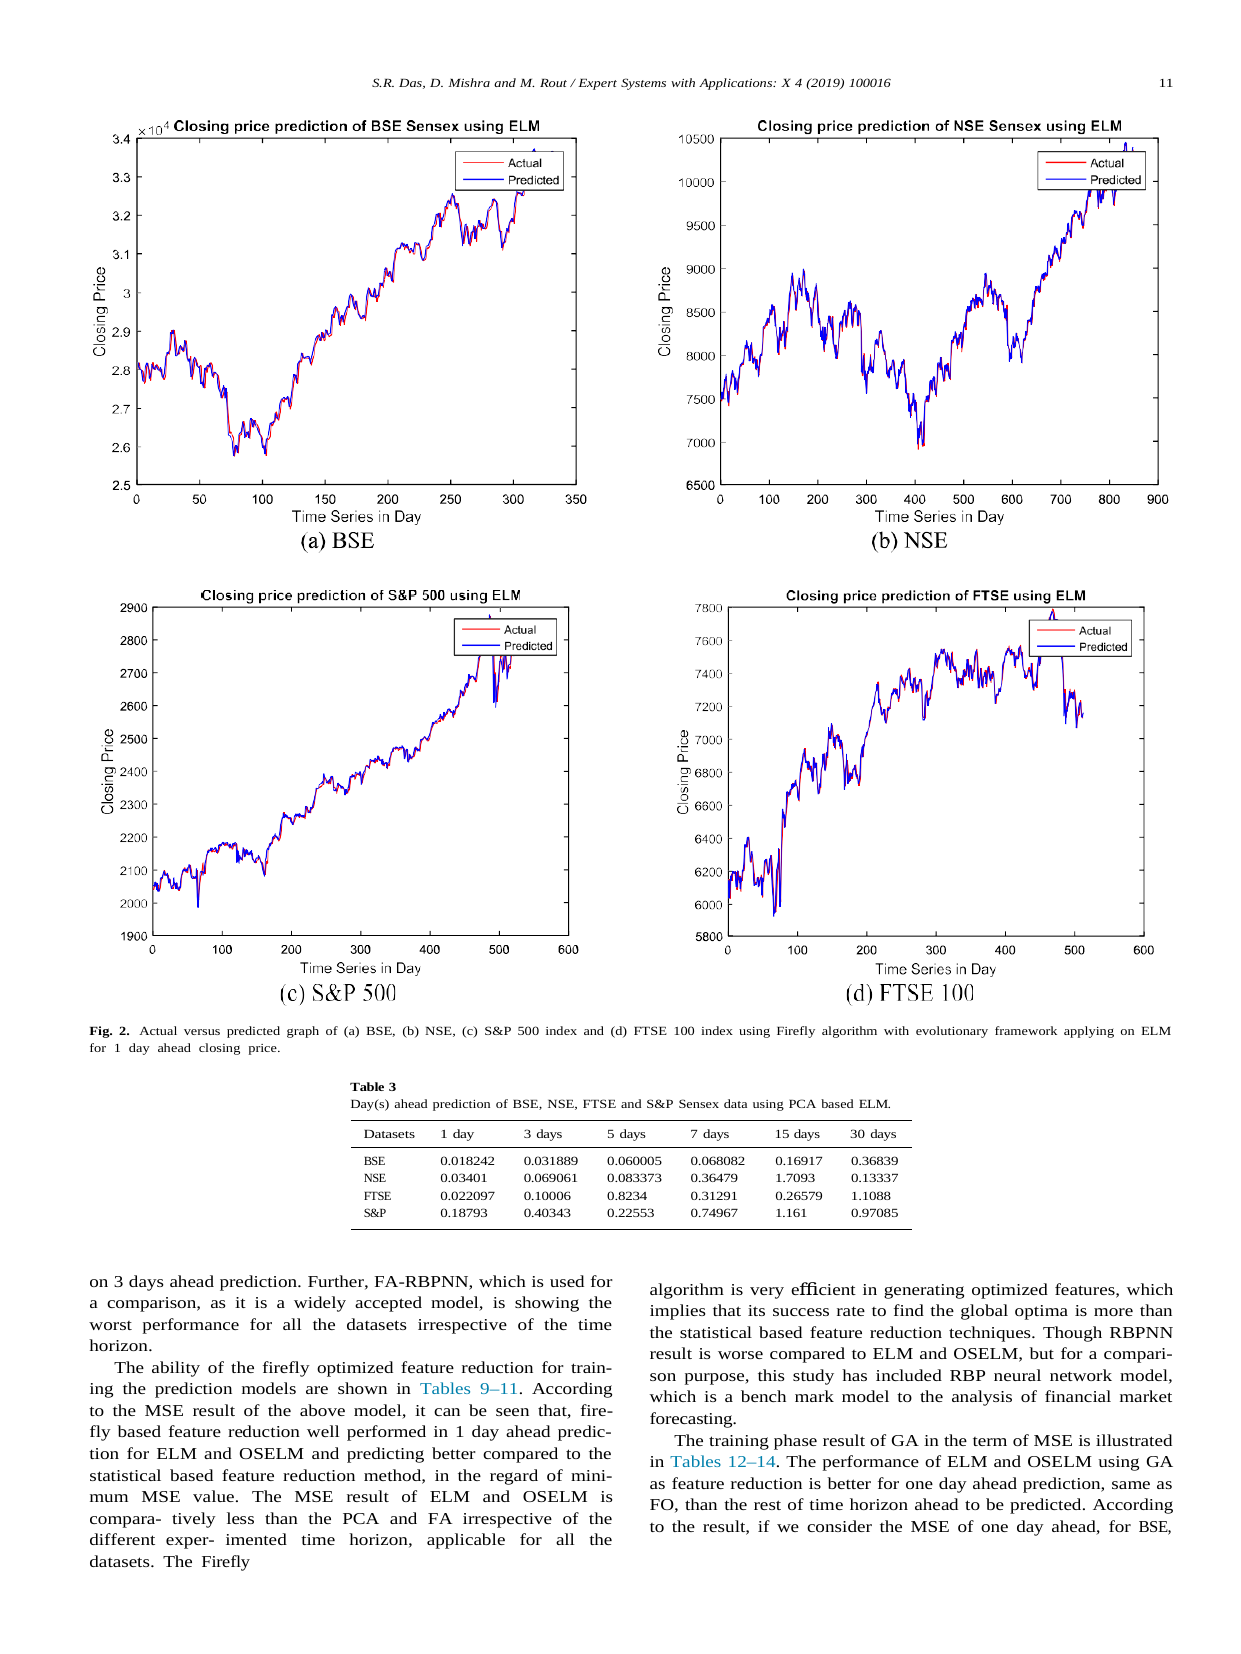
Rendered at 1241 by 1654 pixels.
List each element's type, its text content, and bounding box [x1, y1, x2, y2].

table_header Datasets [351, 1121, 428, 1147]
picture [93, 267, 108, 356]
picture [174, 120, 539, 134]
table_cell 0.22553 [594, 1205, 678, 1228]
table_header 7 days [678, 1121, 761, 1147]
table_header 3 days [511, 1121, 594, 1147]
table_cell 0.022097 [428, 1188, 511, 1205]
table_cell 1.161 [761, 1205, 836, 1228]
text Fig. 2. Actual versus predicted graph of (a) BSE, (b) NSE, (c) S&P 500 index and (d) FTSE 100 index using Firefly algorithm with evolutionary framework applying on ELM for 1 day ahead closing price. [89, 1024, 1183, 1056]
picture [300, 962, 421, 976]
table_header 15 days [761, 1121, 836, 1147]
table_cell 0.8234 [594, 1188, 678, 1205]
table_header 30 days [836, 1121, 912, 1147]
text algorithm is very eﬃcient in generating optimized features, which implies that its success rate to find the global optima is more than the statistical based feature reduction techniques. Though RBPNN result is worse compared to ELM and OSELM, but for a compari- son purpose, this study has included RBP neural network model, which is a bench mark model to the analysis of financial market forecasting. [649, 1279, 1174, 1428]
table_cell 0.36479 [678, 1170, 761, 1187]
picture [101, 729, 116, 814]
picture [679, 120, 1146, 450]
table_cell 0.03401 [428, 1170, 511, 1187]
picture [149, 121, 169, 135]
table_cell 0.18793 [428, 1205, 511, 1228]
table_cell 0.069061 [511, 1170, 594, 1187]
table_cell FTSE [351, 1188, 428, 1205]
picture [201, 590, 520, 612]
table_cell 0.40343 [511, 1205, 594, 1228]
text The training phase result of GA in the term of MSE is illustrated in Tables 12–14. The performance of ELM and OSELM using GA as feature reduction is better for one day ahead prediction, same as FO, than the rest of time horizon ahead to be predicted. According to the result, if we consider the MSE of one day ahead, for BSE, [649, 1430, 1174, 1536]
picture [875, 963, 996, 977]
picture [280, 984, 396, 1006]
picture [700, 1455, 704, 1467]
text The ability of the firefly optimized feature reduction for train- ing the prediction models are shown in Tables 9–11. According to the MSE result of the above model, it can be seen that, fire- fly based feature reduction well performed in 1 day ahead predic- tion for ELM and OSELM and predicting better compared to the statistical based feature reduction method, in the regard of mini- mum MSE value. The MSE result of ELM and OSELM is compara- tively less than the PCA and FA irrespective of the different exper- imented time horizon, applicable for all the datasets. The Firefly [89, 1358, 613, 1571]
picture [292, 510, 421, 525]
picture [120, 614, 557, 908]
table_cell 1.1088 [836, 1188, 912, 1205]
table_cell 1.7093 [761, 1170, 836, 1187]
picture [695, 590, 1132, 917]
table_cell NSE [351, 1170, 428, 1187]
table_cell 0.031889 [511, 1148, 594, 1169]
table_cell 0.13337 [836, 1170, 912, 1187]
table_cell 0.083373 [594, 1170, 678, 1187]
picture [112, 148, 564, 457]
table_cell 0.018242 [428, 1148, 511, 1169]
table_cell 0.97085 [836, 1205, 912, 1228]
table_cell 0.31291 [678, 1188, 761, 1205]
table_cell 0.10006 [511, 1188, 594, 1205]
picture [658, 267, 673, 356]
table_cell 0.068082 [678, 1148, 761, 1169]
table_cell 0.36839 [836, 1148, 912, 1169]
table_cell 0.26579 [761, 1188, 836, 1205]
table_cell 0.060005 [594, 1148, 678, 1169]
table_cell BSE [351, 1148, 428, 1169]
text on 3 days ahead prediction. Further, FA-RBPNN, which is used for a comparison, as it is a widely accepted model, is showing the worst performance for all the datasets irrespective of the time horizon. [89, 1271, 613, 1355]
table_cell 0.74967 [678, 1205, 761, 1228]
table_header 5 days [594, 1121, 678, 1147]
table_cell 0.16917 [761, 1148, 836, 1169]
table_header 1 day [428, 1121, 511, 1147]
picture [677, 730, 691, 814]
picture [875, 510, 1004, 525]
text Table 3 [350, 1079, 1188, 1094]
table_cell S&P [351, 1205, 428, 1228]
text Day(s) ahead prediction of BSE, NSE, FTSE and S&P Sensex data using PCA based ELM. [350, 1097, 1188, 1111]
picture [846, 984, 973, 1006]
